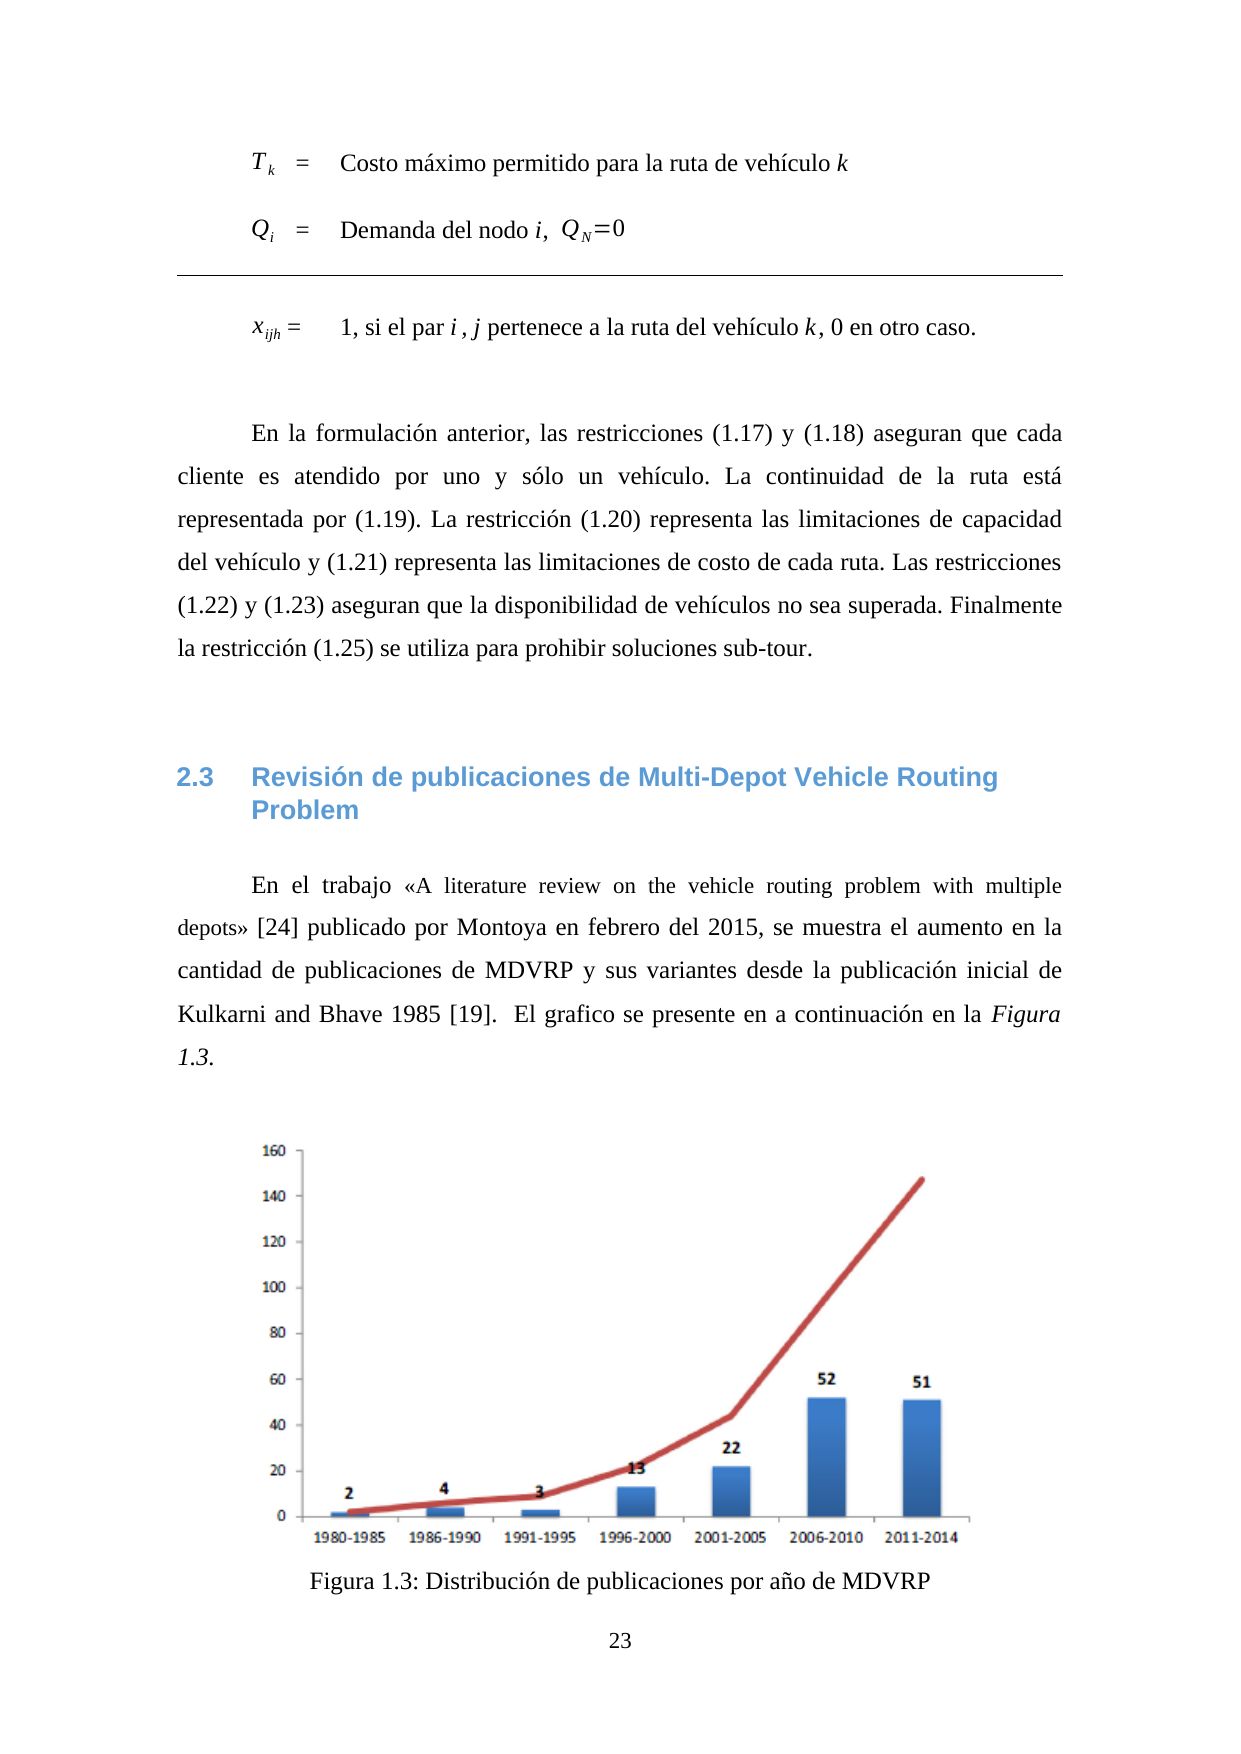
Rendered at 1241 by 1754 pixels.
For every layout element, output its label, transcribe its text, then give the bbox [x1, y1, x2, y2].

text = Costo máximo permitido para la ruta de vehículo [177, 148, 1063, 179]
text = Demanda del nodo , [177, 214, 1063, 275]
text Figura 1.3: Distribución de publicaciones por año de MDVRP [177, 1566, 1063, 1595]
text En el trabajo «A literature review on the vehicle routing problem with multiple depots» publicado por Montoya en febrero del 2015, se muestra el aumento en la cantidad de publicaciones de MDVRP y sus variantes desde la publicación inicial de Kulkarni and Bhave 1985 . El grafico se presente en a continuación en la Figura 1.3. [177, 871, 1063, 1071]
text En la formulación anterior, las restricciones (1.17) y (1.18) aseguran que cada cliente es atendido por uno y sólo un vehículo. La continuidad de la ruta está representada por (1.19). La restricción (1.20) representa las limitaciones de capacidad del vehículo y (1.21) representa las limitaciones de costo de cada ruta. Las restricciones (1.22) y (1.23) aseguran que la disponibilidad de vehículos no sea superada. Finalmente la restricción (1.25) se utiliza para prohibir soluciones sub-tour. [177, 418, 1063, 662]
text = 1, si el par pertenece a la ruta del vehículo , 0 en otro caso. [177, 312, 1063, 343]
subtitle Revisión de publicaciones de Multi-Depot Vehicle Routing Problem [176, 761, 1063, 826]
picture [251, 1128, 997, 1554]
